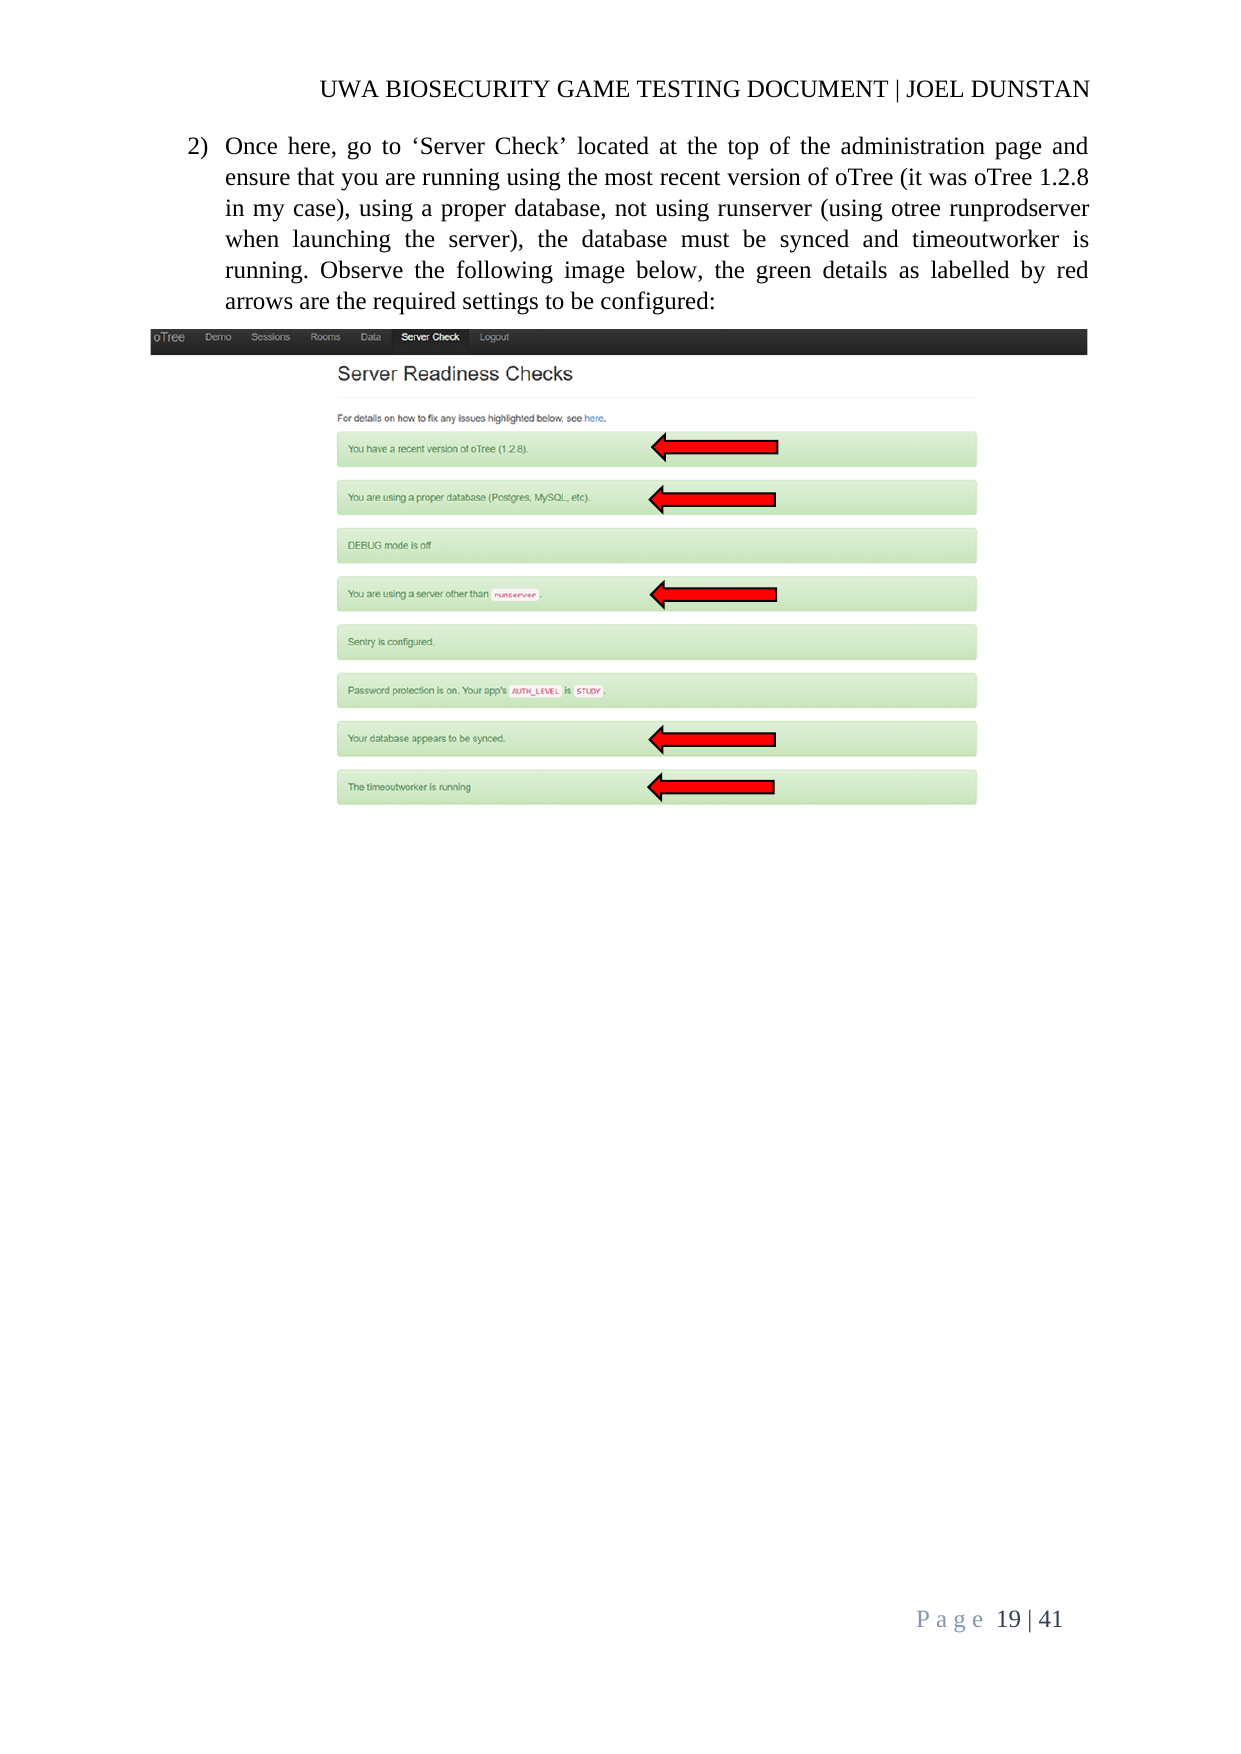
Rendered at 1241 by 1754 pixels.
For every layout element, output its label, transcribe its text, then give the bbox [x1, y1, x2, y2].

list Once here, go to ‘Server Check’ located at the top of the administration page and ensure that you are running using the most recent version of oTree (it was oTree 1.2.8 in my case), using a proper database, not using runserver (using otree runprodserver when launching the server), the database must be synced and timeoutworker is running. Observe the following image below, the green details as labelled by red arrows are the required settings to be configured: [187, 131, 1090, 315]
picture [150, 329, 1087, 804]
